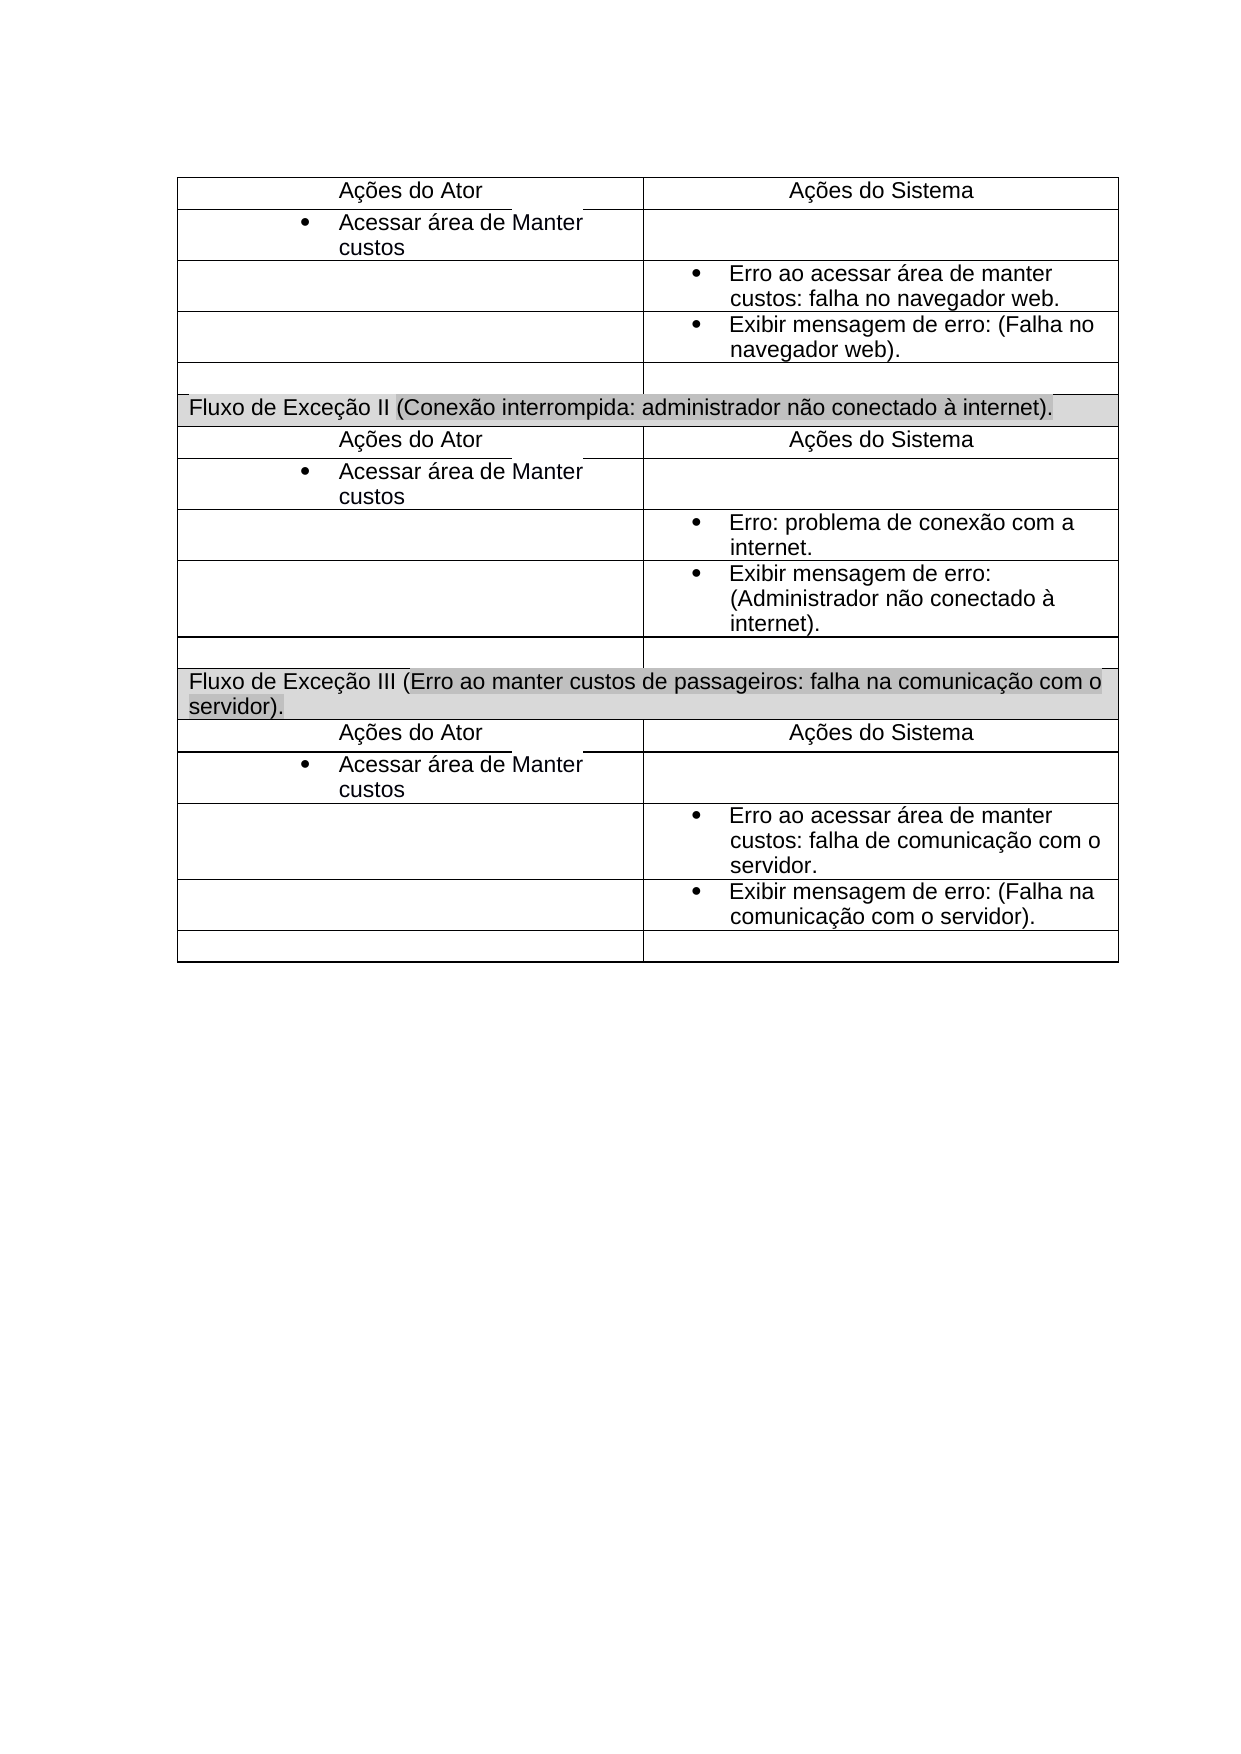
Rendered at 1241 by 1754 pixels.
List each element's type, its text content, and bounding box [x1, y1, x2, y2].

table_cell Acessar área de Manter custos [178, 459, 643, 509]
table_cell [178, 804, 643, 878]
table_cell Erro: problema de conexão com a internet. [644, 510, 1118, 560]
table_cell Erro ao acessar área de manter custos: falha de comunicação com o servidor. [644, 804, 1118, 878]
table_cell [644, 363, 1118, 394]
table_cell Ações do Ator [178, 720, 643, 751]
table_cell [178, 261, 643, 311]
table_cell Ações do Sistema [644, 427, 1118, 458]
table_cell [178, 363, 643, 394]
table_cell Ações do Sistema [644, 178, 1118, 209]
table_cell Acessar área de Manter custos [178, 210, 643, 260]
table_cell [178, 561, 643, 636]
table_cell [644, 210, 1118, 260]
table_cell [178, 638, 643, 668]
table_cell Exibir mensagem de erro: (Falha no navegador web). [644, 312, 1118, 362]
table_cell [178, 510, 643, 560]
table_cell Ações do Ator [178, 178, 643, 209]
table_cell [644, 459, 1118, 509]
table_cell Exibir mensagem de erro: (Falha na comunicação com o servidor). [644, 880, 1118, 929]
table_cell [644, 638, 1118, 668]
table_cell [178, 312, 643, 362]
table_cell Fluxo de Exceção III (Erro ao manter custos de passageiros: falha na comunicação com o servidor). [178, 669, 1118, 719]
table_cell Ações do Ator [178, 427, 643, 458]
table_cell [644, 931, 1118, 961]
table_cell Exibir mensagem de erro: (Administrador não conectado à internet). [644, 561, 1118, 636]
table_cell Ações do Sistema [644, 720, 1118, 751]
table_cell Acessar área de Manter custos [178, 753, 643, 802]
table_cell Fluxo de Exceção II (Conexão interrompida: administrador não conectado à internet). [178, 395, 1118, 426]
table_cell [178, 931, 643, 961]
table_cell Erro ao acessar área de manter custos: falha no navegador web. [644, 261, 1118, 311]
table_cell [644, 753, 1118, 802]
table_cell [178, 880, 643, 929]
